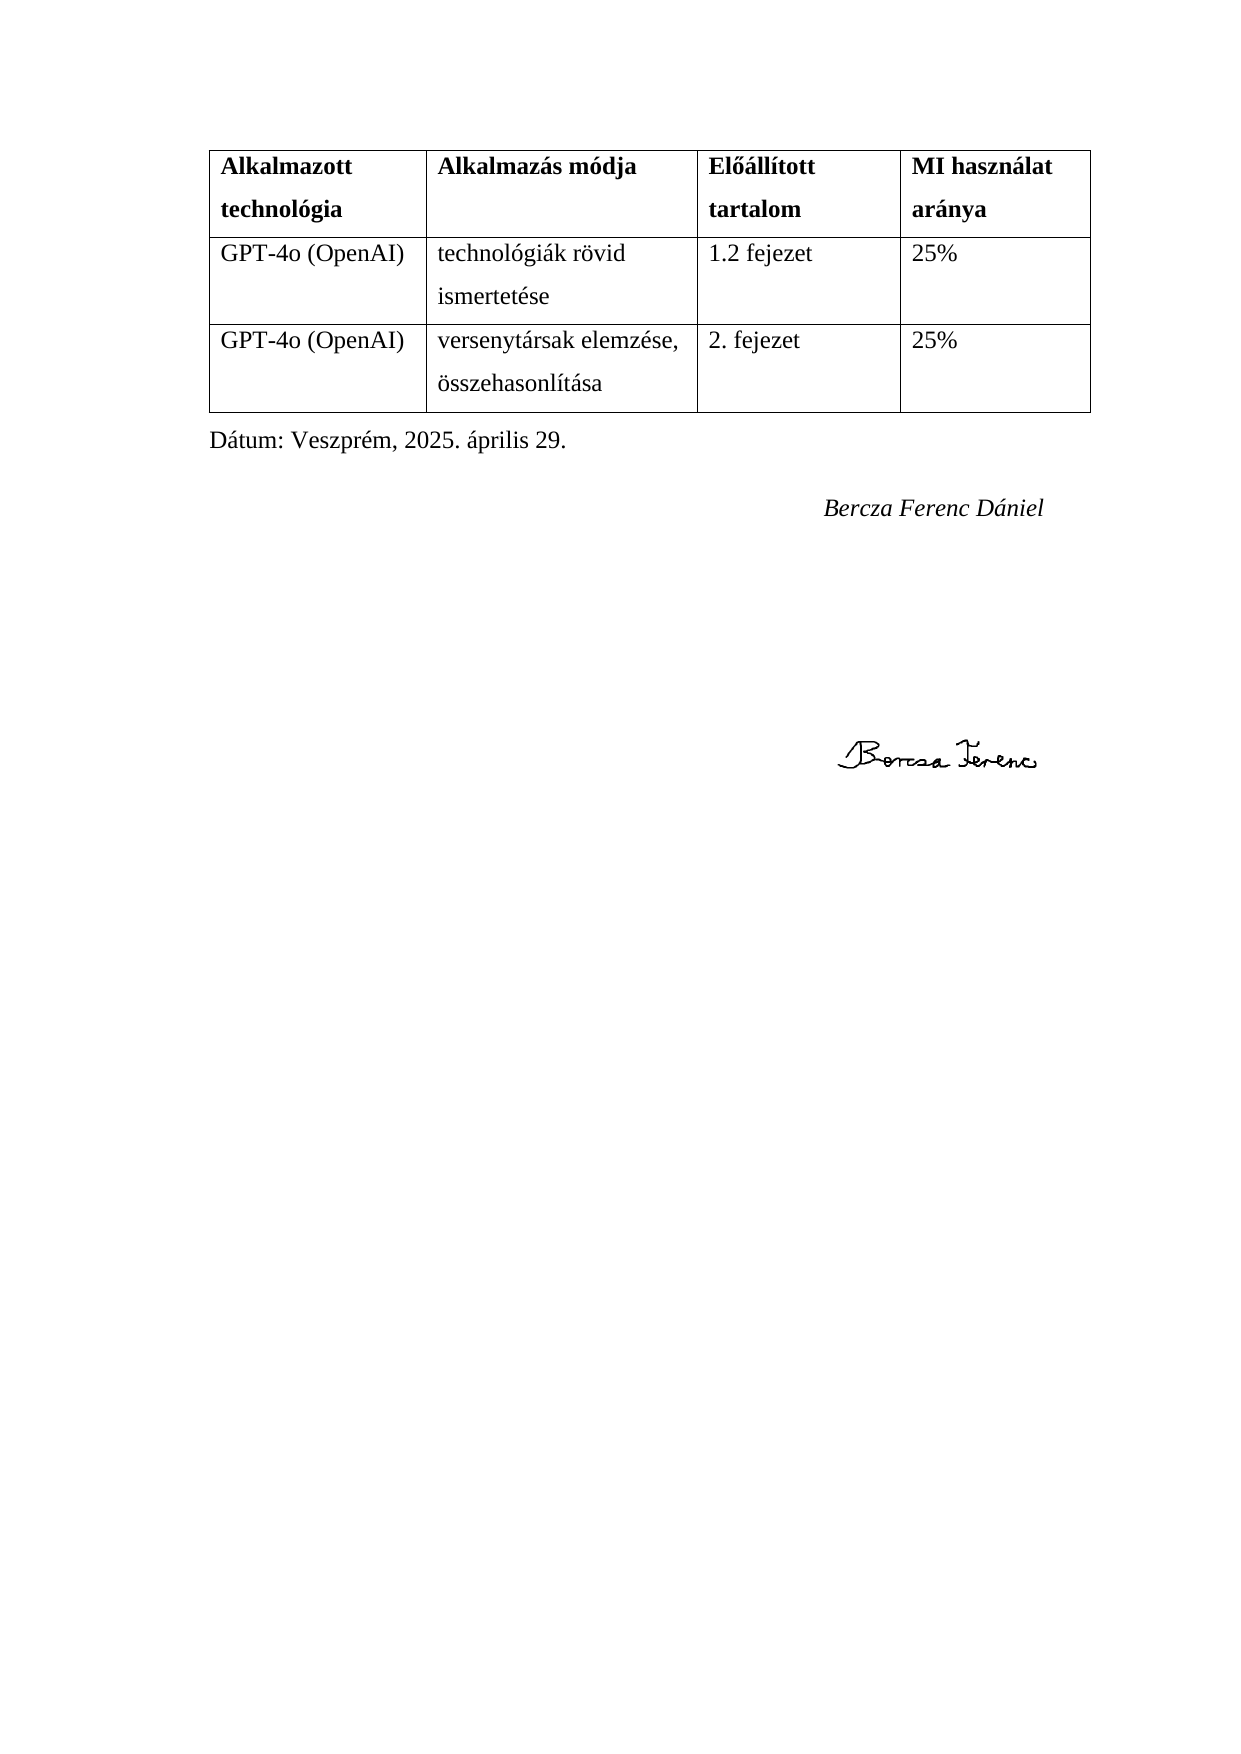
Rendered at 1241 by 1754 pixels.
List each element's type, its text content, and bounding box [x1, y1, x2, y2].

table_cell versenytársak elemzése, összehasonlítása [427, 325, 697, 412]
text Bercza Ferenc Dániel [209, 493, 1090, 522]
table_header Alkalmazott technológia [210, 151, 426, 237]
table_cell 25% [901, 325, 1090, 412]
table_cell technológiák rövid ismertetése [427, 238, 697, 324]
table_cell 1.2 fejezet [698, 238, 900, 324]
table_cell GPT-4o (OpenAI) [210, 238, 426, 324]
table_header Előállított tartalom [698, 151, 900, 237]
table_cell 2. fejezet [698, 325, 900, 412]
text Dátum: Veszprém, 2025. április 29. [209, 425, 1090, 454]
picture [828, 726, 1043, 774]
table_header Alkalmazás módja [427, 151, 697, 237]
table_cell GPT-4o (OpenAI) [210, 325, 426, 412]
table_cell 25% [901, 238, 1090, 324]
table_header MI használat aránya [901, 151, 1090, 237]
